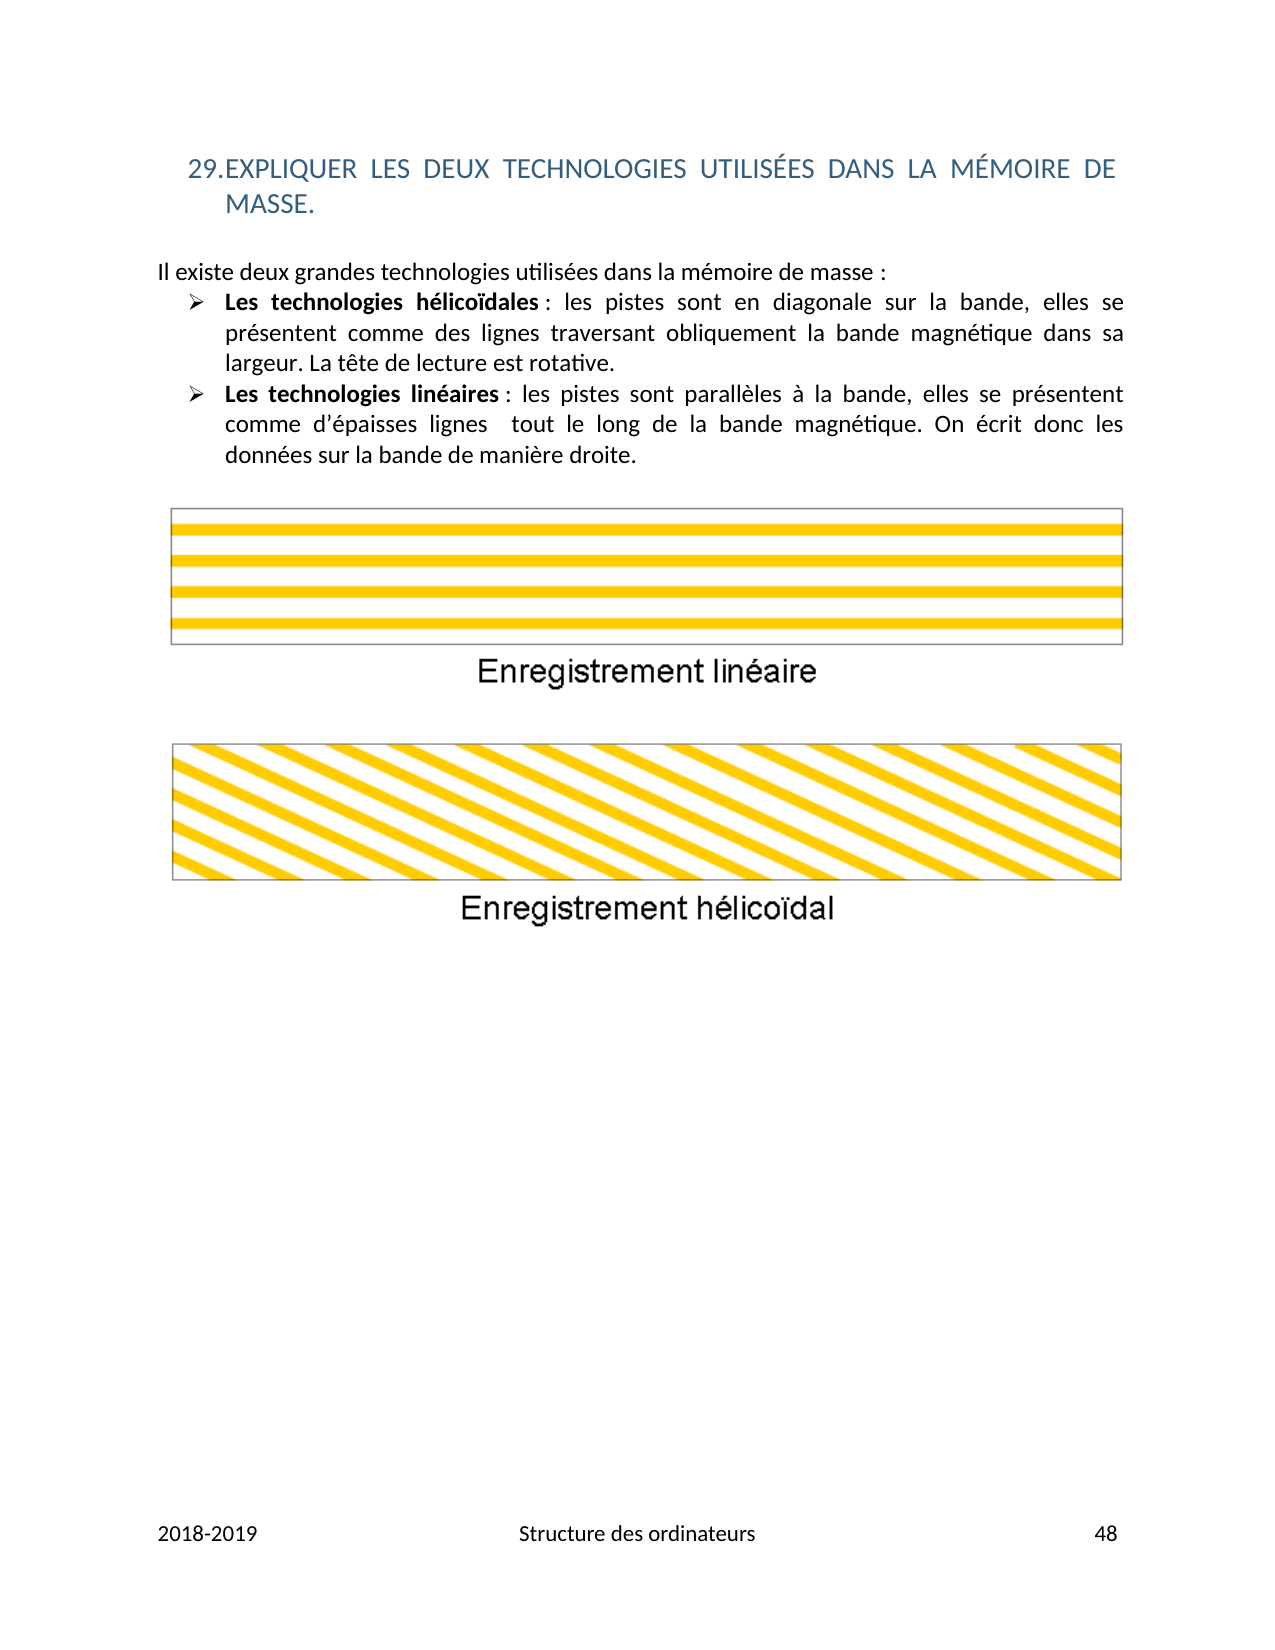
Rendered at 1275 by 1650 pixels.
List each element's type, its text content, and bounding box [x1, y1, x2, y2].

text Il existe deux grandes technologies utilisées dans la mémoire de masse : [157, 256, 1117, 286]
list Les technologies linéaires : les pistes sont parallèles à la bande, elles se présentent comme d’épaisses lignes tout le long de la bande magnétique. On écrit donc les données sur la bande de manière droite. [187, 378, 1125, 469]
list Les technologies hélicoïdales : les pistes sont en diagonale sur la bande, elles se présentent comme des lignes traversant obliquement la bande magnétique dans sa largeur. La tête de lecture est rotative. [187, 286, 1125, 378]
picture [157, 497, 1133, 932]
subtitle Expliquer les deux technologies utilisées dans la mémoire de masse. [187, 150, 1117, 221]
